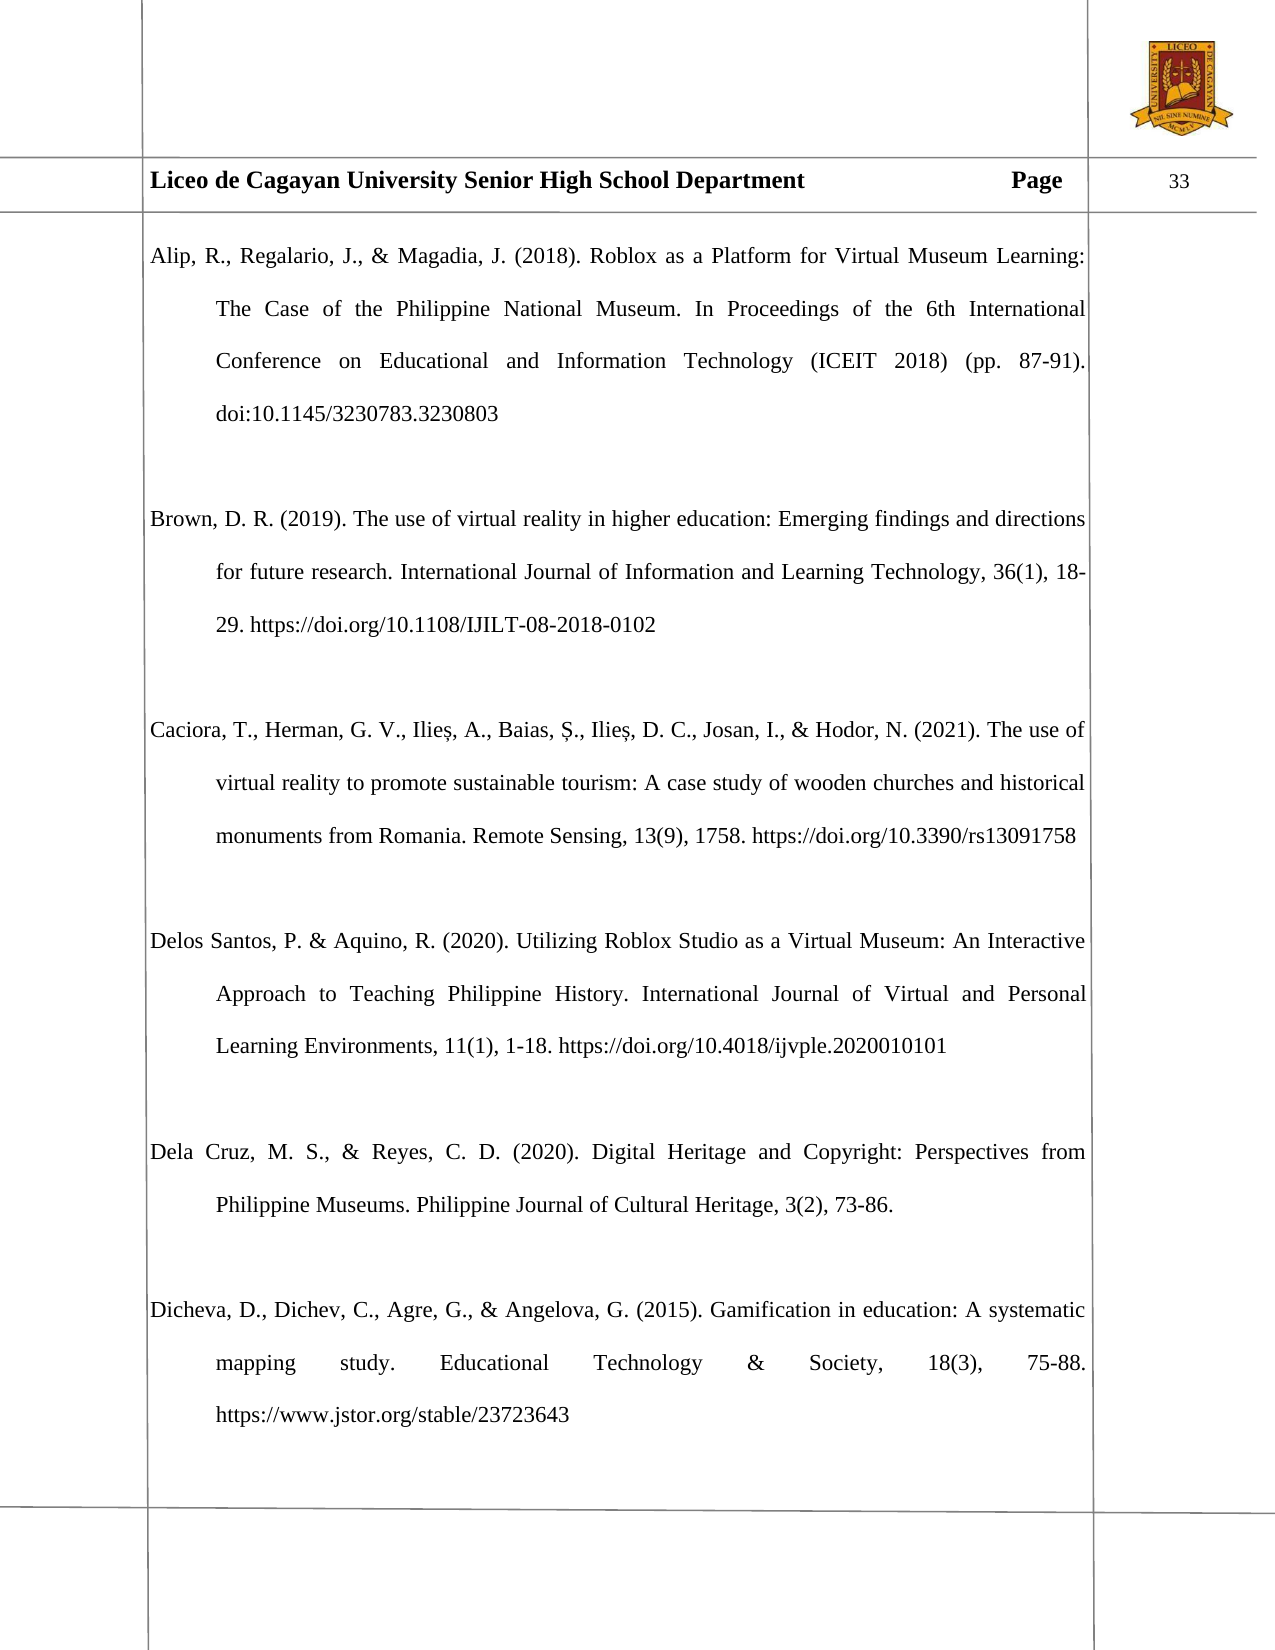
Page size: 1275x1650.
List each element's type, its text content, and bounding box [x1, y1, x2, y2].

text Brown, D. R. (2019). The use of virtual reality in higher education: Emerging findings and directions for future research. International Journal of Information and Learning Technology, 36(1), 18-29. https://doi.org/10.1108/IJILT-08-2018-0102 [150, 505, 1087, 637]
text Delos Santos, P. & Aquino, R. (2020). Utilizing Roblox Studio as a Virtual Museum: An Interactive Approach to Teaching Philippine History. International Journal of Virtual and Personal Learning Environments, 11(1), 1-18. https://doi.org/10.4018/ijvple.2020010101 [150, 927, 1087, 1059]
text Dela Cruz, M. S., & Reyes, C. D. (2020). Digital Heritage and Copyright: Perspectives from Philippine Museums. Philippine Journal of Cultural Heritage, 3(2), 73-86. [150, 1138, 1087, 1217]
text Dicheva, D., Dichev, C., Agre, G., & Angelova, G. (2015). Gamification in education: A systematic mapping study. Educational Technology & Society, 18(3), 75-88. https://www.jstor.org/stable/23723643 [150, 1296, 1087, 1428]
text Alip, R., Regalario, J., & Magadia, J. (2018). Roblox as a Platform for Virtual Museum Learning: The Case of the Philippine National Museum. In Proceedings of the 6th International Conference on Educational and Information Technology (ICEIT 2018) (pp. 87-91). doi:10.1145/3230783.3230803 [150, 242, 1087, 426]
text Caciora, T., Herman, G. V., Ilieș, A., Baias, Ș., Ilieș, D. C., Josan, I., & Hodor, N. (2021). The use of virtual reality to promote sustainable tourism: A case study of wooden churches and historical monuments from Romania. Remote Sensing, 13(9), 1758. https://doi.org/10.3390/rs13091758 [150, 716, 1087, 848]
picture [1129, 41, 1234, 136]
